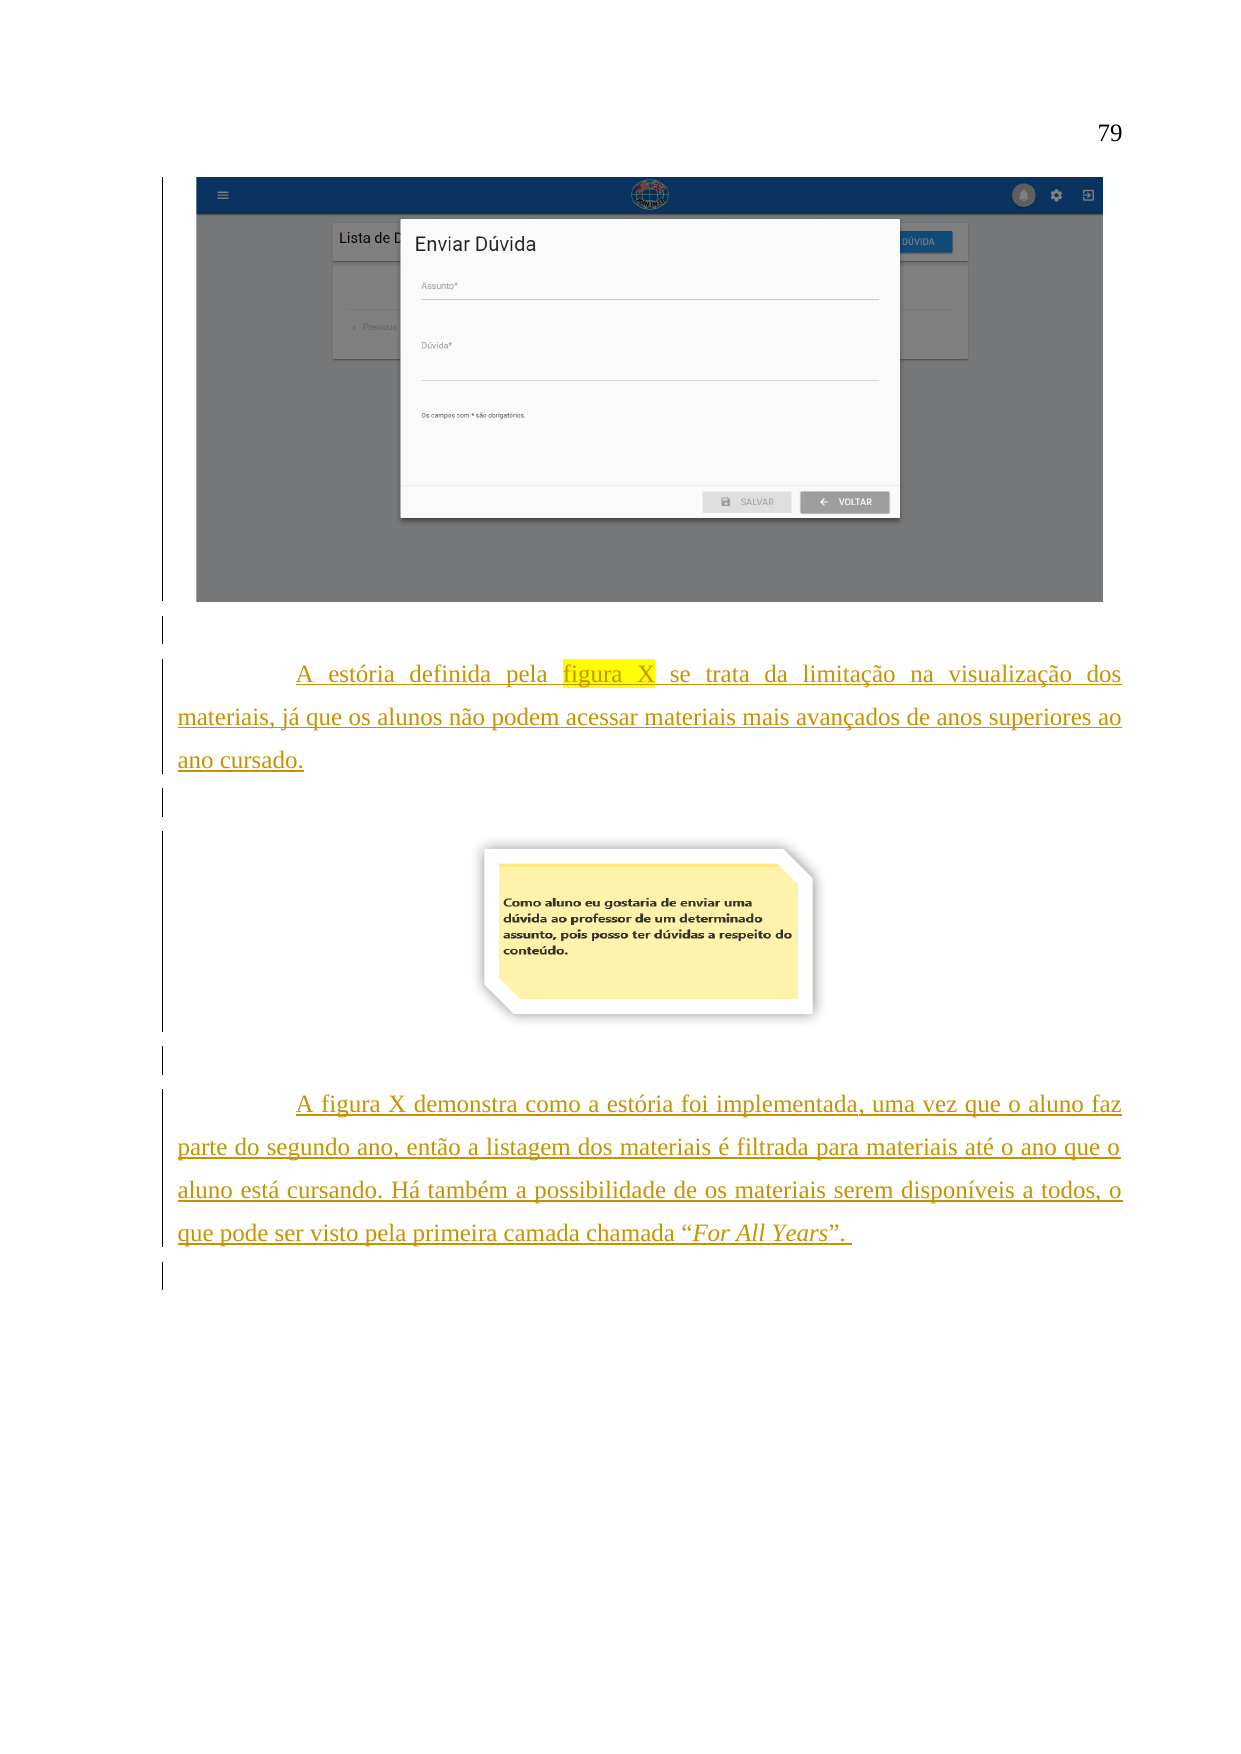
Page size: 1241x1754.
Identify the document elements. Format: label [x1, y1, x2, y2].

picture [196, 177, 1103, 602]
